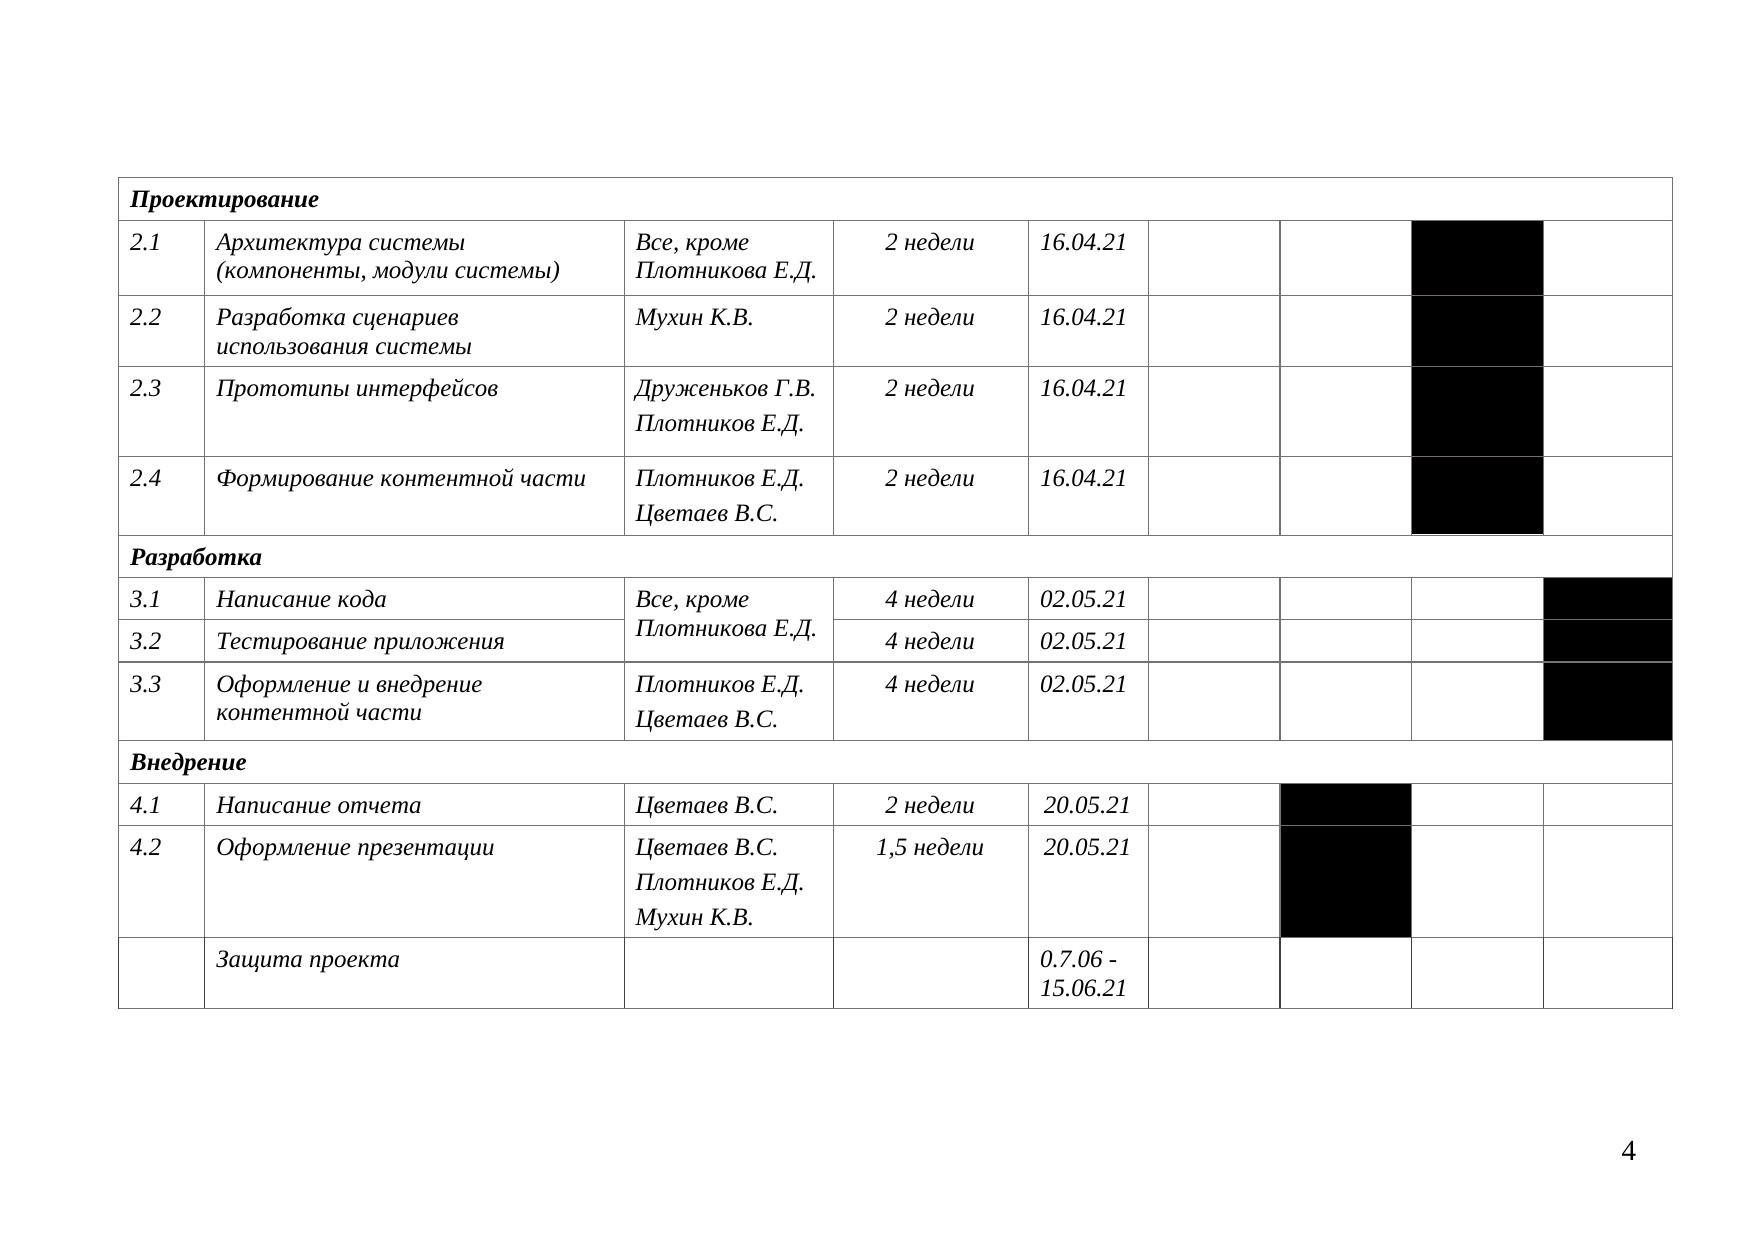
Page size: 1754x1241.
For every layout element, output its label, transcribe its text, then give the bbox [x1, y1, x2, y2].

table_cell [1544, 578, 1672, 619]
table_cell 3.3 [119, 663, 204, 740]
table_cell [1544, 938, 1672, 1008]
table_cell 16.04.21 [1029, 221, 1148, 295]
table_cell [1544, 457, 1672, 534]
table_cell 2 недели [834, 296, 1028, 366]
table_cell 16.04.21 [1029, 296, 1148, 366]
table_cell 02.05.21 [1029, 620, 1148, 661]
table_cell [1544, 663, 1672, 740]
table_cell Все, кроме Плотникова Е.Д. [625, 578, 833, 661]
table_cell [1149, 457, 1279, 534]
table_cell [1544, 367, 1672, 456]
table_cell Мухин К.В. [625, 296, 833, 366]
table_cell Цветаев В.С. Плотников Е.Д. Мухин К.В. [625, 826, 833, 937]
table_cell Разработка [119, 536, 1672, 577]
table_cell [834, 938, 1028, 1008]
table_cell [1149, 620, 1279, 661]
table_cell [119, 938, 204, 1008]
table_cell 2 недели [834, 457, 1028, 534]
table_cell 2 недели [834, 221, 1028, 295]
table_cell [1281, 938, 1411, 1008]
table_cell [1412, 367, 1543, 456]
table_cell [1281, 221, 1411, 295]
table_cell [1412, 784, 1543, 825]
table_cell Написание отчета [205, 784, 624, 825]
table_cell Оформление и внедрение контентной части [205, 663, 624, 740]
table_cell 4 недели [834, 663, 1028, 740]
table_cell Все, кроме Плотникова Е.Д. [625, 221, 833, 295]
table_cell [1281, 296, 1411, 366]
table_cell [1149, 826, 1279, 937]
table_cell [1149, 296, 1279, 366]
table_cell [1544, 826, 1672, 937]
table_cell 20.05.21 [1029, 826, 1148, 937]
table_cell 2.2 [119, 296, 204, 366]
table_cell 3.2 [119, 620, 204, 661]
table_cell [1281, 367, 1411, 456]
table_cell Плотников Е.Д. Цветаев В.С. [625, 663, 833, 740]
table_cell [1412, 296, 1543, 366]
table_cell [1412, 663, 1543, 740]
table_cell [1149, 938, 1279, 1008]
table_cell 4.2 [119, 826, 204, 937]
table_cell 2.3 [119, 367, 204, 456]
table_cell [1544, 221, 1672, 295]
table_cell 16.04.21 [1029, 457, 1148, 534]
table_cell Цветаев В.С. [625, 784, 833, 825]
table_cell [1412, 221, 1543, 295]
table_cell Архитектура системы (компоненты, модули системы) [205, 221, 624, 295]
table_cell [1281, 784, 1411, 825]
table_cell [1281, 663, 1411, 740]
table_cell [1281, 457, 1411, 534]
table_cell Друженьков Г.В. Плотников Е.Д. [625, 367, 833, 456]
table_cell [1412, 457, 1543, 534]
table_cell 0.7.06 -15.06.21 [1029, 938, 1148, 1008]
table_cell Оформление презентации [205, 826, 624, 937]
table_cell 1,5 недели [834, 826, 1028, 937]
table_cell [1149, 784, 1279, 825]
table_cell 2 недели [834, 784, 1028, 825]
table_cell Формирование контентной части [205, 457, 624, 534]
table_cell [1412, 578, 1543, 619]
table_cell 2.4 [119, 457, 204, 534]
table_cell [1412, 620, 1543, 661]
table_cell [1544, 620, 1672, 661]
table_cell [1412, 938, 1543, 1008]
table_cell [1281, 620, 1411, 661]
table_cell Написание кода [205, 578, 624, 619]
table_cell Тестирование приложения [205, 620, 624, 661]
table_cell Прототипы интерфейсов [205, 367, 624, 456]
table_cell [1149, 367, 1279, 456]
table_cell 3.1 [119, 578, 204, 619]
table_cell [1149, 663, 1279, 740]
table_cell Проектирование [119, 178, 1672, 219]
table_cell [1544, 296, 1672, 366]
table_cell [1412, 826, 1543, 937]
table_cell 4.1 [119, 784, 204, 825]
table_cell Разработка сценариев использования системы [205, 296, 624, 366]
table_cell 20.05.21 [1029, 784, 1148, 825]
table_cell 2 недели [834, 367, 1028, 456]
table_cell [1281, 826, 1411, 937]
table_cell 02.05.21 [1029, 663, 1148, 740]
table_cell 4 недели [834, 578, 1028, 619]
table_cell [1544, 784, 1672, 825]
table_cell [1149, 221, 1279, 295]
table_cell 4 недели [834, 620, 1028, 661]
table_cell 02.05.21 [1029, 578, 1148, 619]
table_cell [1149, 578, 1279, 619]
table_cell [625, 938, 833, 1008]
table_cell Защита проекта [205, 938, 624, 1008]
table_cell Внедрение [119, 741, 1672, 782]
table_cell 16.04.21 [1029, 367, 1148, 456]
table_cell 2.1 [119, 221, 204, 295]
table_cell [1281, 578, 1411, 619]
table_cell Плотников Е.Д. Цветаев В.С. [625, 457, 833, 534]
